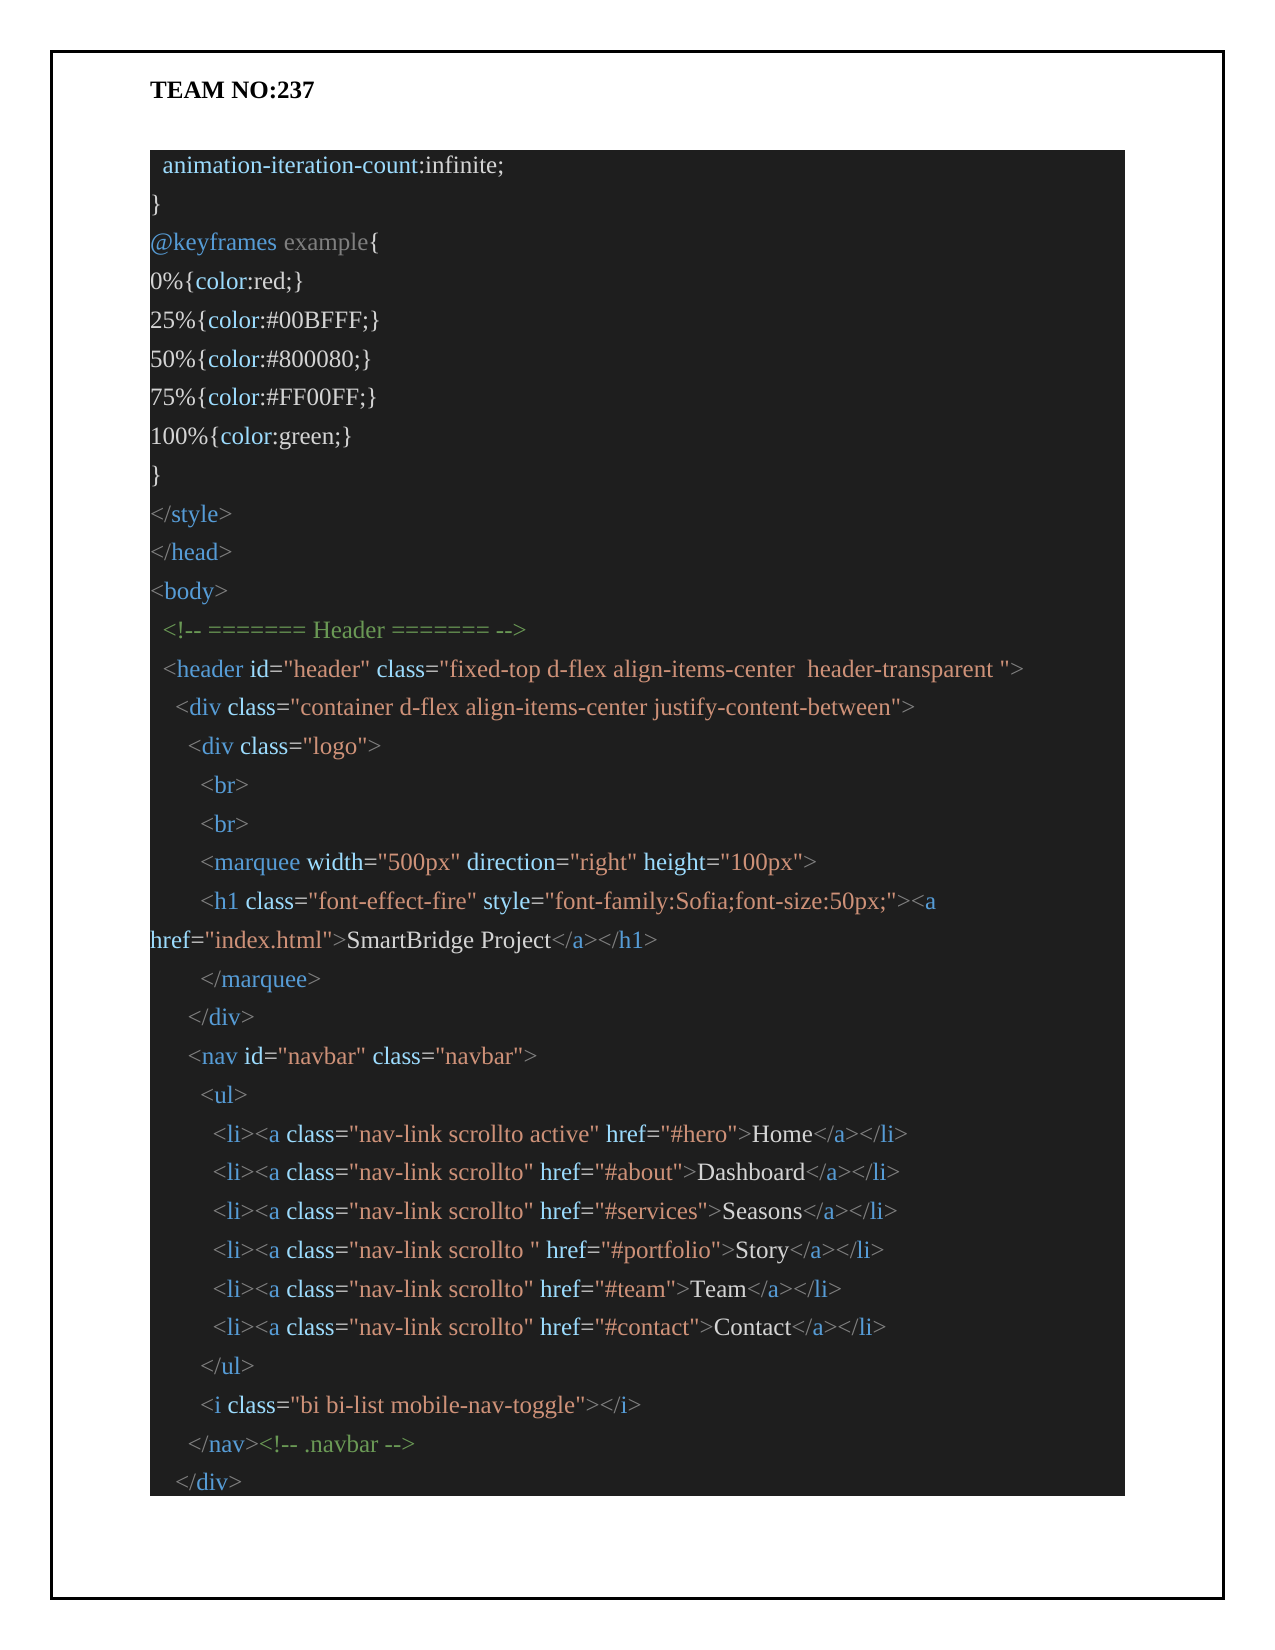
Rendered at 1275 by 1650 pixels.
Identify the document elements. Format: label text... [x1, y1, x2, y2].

text @keyframes example{ [150, 227, 1125, 256]
text </style> [150, 499, 1125, 527]
text <marquee width="500px" direction="right" height="100px"> [150, 847, 1125, 876]
text </div> [150, 1467, 1125, 1496]
text <li><a class="nav-link scrollto active" href="#hero">Home</a></li> [150, 1119, 1125, 1147]
text 100%{color:green;} [150, 421, 1125, 450]
text <!-- ======= Header ======= --> [150, 615, 1125, 644]
text <nav id="navbar" class="navbar"> [150, 1041, 1125, 1070]
text <body> [150, 576, 1125, 605]
text <h1 class="font-effect-fire" style="font-family:Sofia;font-size:50px;"><a href="index.html">SmartBridge Project</a></h1> [150, 886, 1125, 954]
text <header id="header" class="fixed-top d-flex align-items-center header-transparent "> [150, 654, 1125, 682]
text } [150, 189, 1125, 217]
text </head> [150, 537, 1125, 566]
text <li><a class="nav-link scrollto" href="#team">Team</a></li> [150, 1274, 1125, 1302]
text animation-iteration-count:infinite; [150, 150, 1125, 179]
text </nav><!-- .navbar --> [150, 1429, 1125, 1457]
text </marquee> [150, 964, 1125, 992]
text 0%{color:red;} [150, 266, 1125, 295]
text <li><a class="nav-link scrollto " href="#portfolio">Story</a></li> [150, 1235, 1125, 1264]
text } [150, 460, 1125, 489]
text </ul> [150, 1351, 1125, 1380]
text <br> [150, 770, 1125, 799]
text <li><a class="nav-link scrollto" href="#contact">Contact</a></li> [150, 1312, 1125, 1341]
text </div> [150, 1002, 1125, 1031]
text 25%{color:#00BFFF;} [150, 305, 1125, 334]
text <li><a class="nav-link scrollto" href="#services">Seasons</a></li> [150, 1196, 1125, 1225]
text 75%{color:#FF00FF;} [150, 382, 1125, 411]
text <li><a class="nav-link scrollto" href="#about">Dashboard</a></li> [150, 1157, 1125, 1186]
text <div class="logo"> [150, 731, 1125, 760]
text <br> [150, 809, 1125, 837]
text <i class="bi bi-list mobile-nav-toggle"></i> [150, 1390, 1125, 1419]
text <ul> [150, 1080, 1125, 1109]
text <div class="container d-flex align-items-center justify-content-between"> [150, 692, 1125, 721]
text 50%{color:#800080;} [150, 344, 1125, 372]
